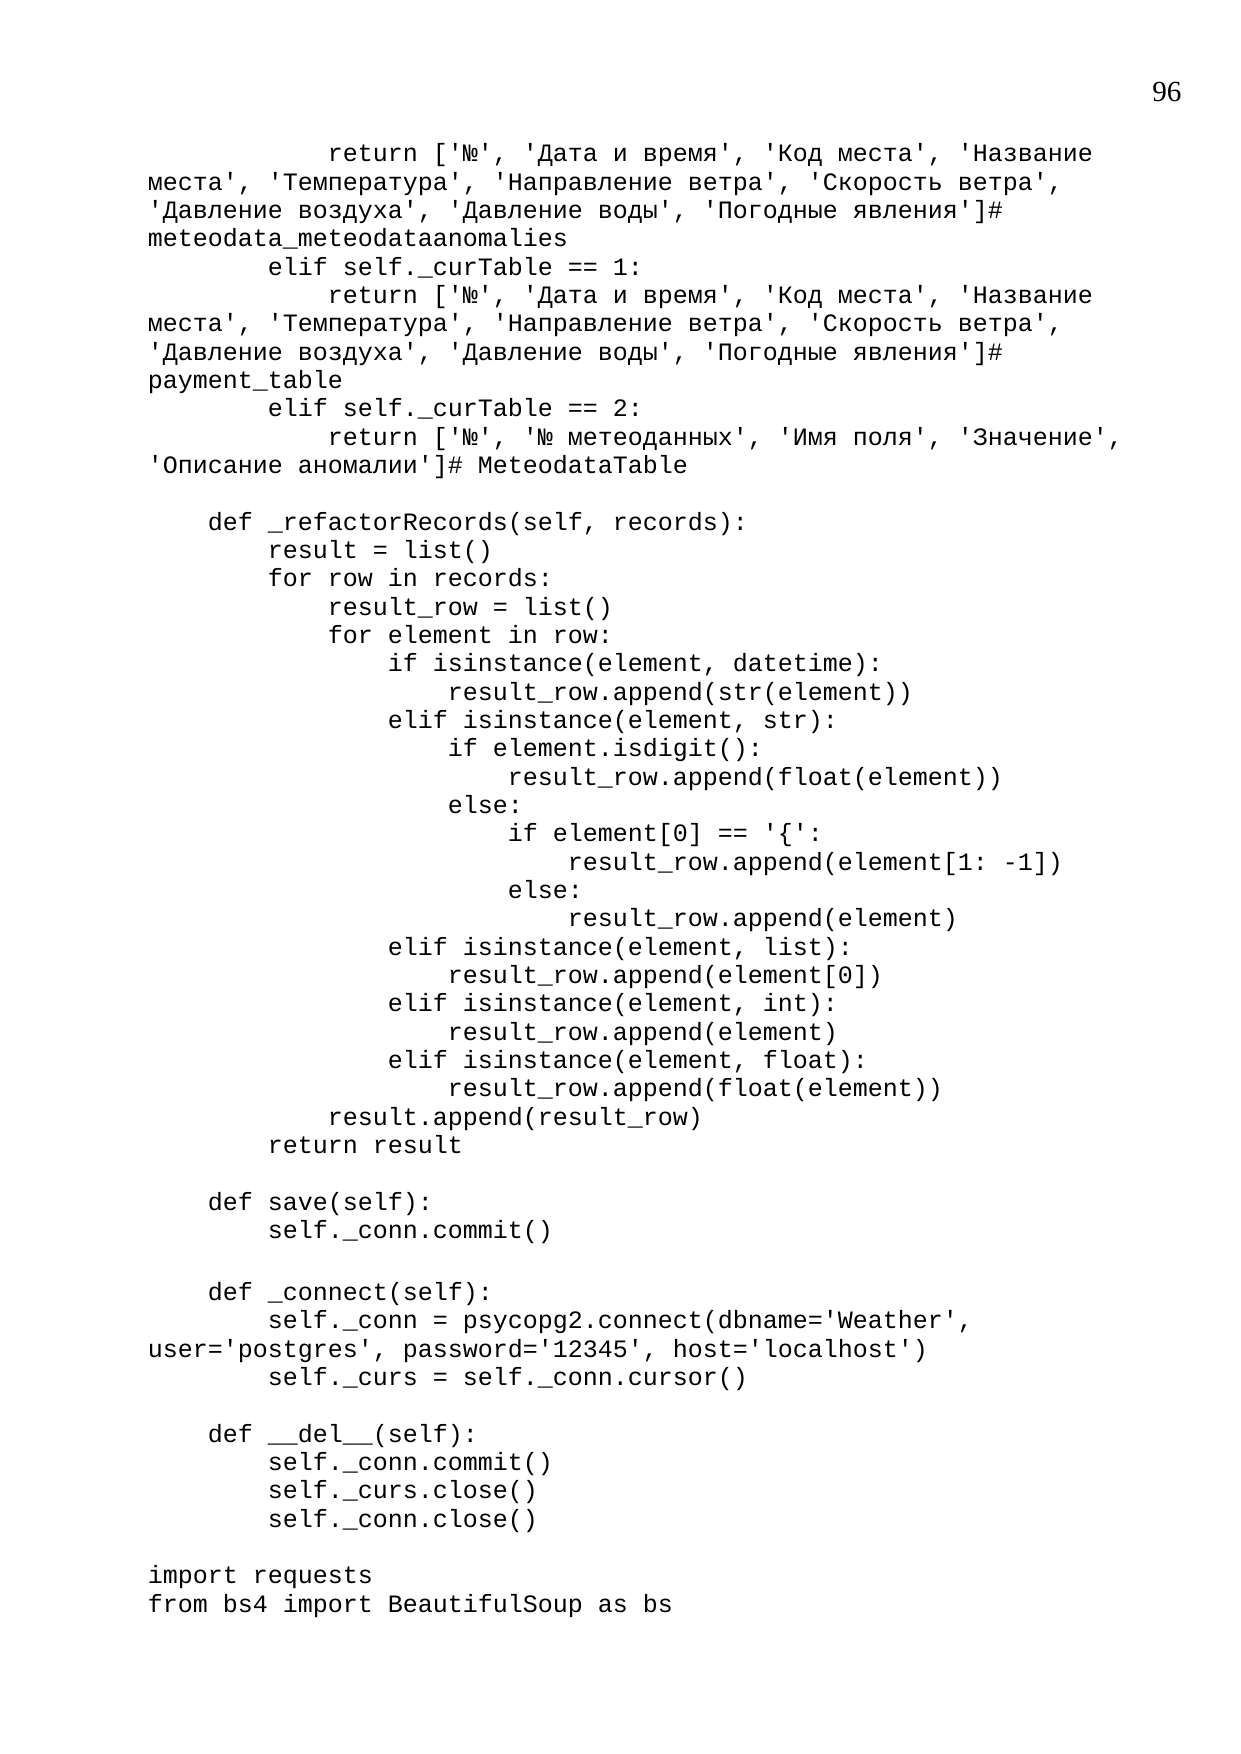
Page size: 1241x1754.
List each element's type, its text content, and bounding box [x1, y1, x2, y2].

text self._conn.commit() [148, 1449, 1181, 1478]
text return result [148, 1133, 1181, 1161]
text result_row.append(element[0]) [148, 963, 1181, 991]
text elif self._curTable == 2: [148, 396, 1181, 424]
text else: [148, 878, 1181, 906]
text elif isinstance(element, float): [148, 1048, 1181, 1076]
text elif self._curTable == 1: [148, 254, 1181, 283]
text result_row.append(str(element)) [148, 679, 1181, 708]
text def save(self): [148, 1189, 1181, 1218]
text result_row.append(element) [148, 1019, 1181, 1048]
text self._conn.commit() [148, 1218, 1181, 1246]
text for row in records: [148, 566, 1181, 594]
text result_row.append(element) [148, 906, 1181, 934]
text for element in row: [148, 623, 1181, 651]
text self._conn = psycopg2.connect(dbname='Weather', user='postgres', password='12345', host='localhost') [148, 1308, 1181, 1364]
text elif isinstance(element, str): [148, 708, 1181, 736]
text self._curs = self._conn.cursor() [148, 1364, 1181, 1393]
text return ['№', 'Дата и время', 'Код места', 'Название места', 'Температура', 'Направление ветра', 'Скорость ветра', 'Давление воздуха', 'Давление воды', 'Погодные явления']# meteodata_meteodataanomalies [148, 141, 1181, 254]
text elif isinstance(element, int): [148, 991, 1181, 1019]
text result_row.append(float(element)) [148, 764, 1181, 793]
text result_row.append(float(element)) [148, 1076, 1181, 1104]
text else: [148, 793, 1181, 821]
text result = list() [148, 538, 1181, 566]
text if isinstance(element, datetime): [148, 651, 1181, 679]
text self._curs.close() [148, 1478, 1181, 1506]
text self._conn.close() [148, 1506, 1181, 1534]
text from bs4 import BeautifulSoup as bs [148, 1591, 1181, 1619]
text def __del__(self): [148, 1421, 1181, 1449]
text result_row.append(element[1: -1]) [148, 849, 1181, 878]
text result.append(result_row) [148, 1104, 1181, 1133]
text def _connect(self): [148, 1279, 1181, 1308]
text if element[0] == '{': [148, 821, 1181, 849]
text return ['№', '№ метеоданных', 'Имя поля', 'Значение', 'Описание аномалии']# MeteodataTable [148, 424, 1181, 481]
text import requests [148, 1563, 1181, 1591]
text result_row = list() [148, 594, 1181, 623]
text return ['№', 'Дата и время', 'Код места', 'Название места', 'Температура', 'Направление ветра', 'Скорость ветра', 'Давление воздуха', 'Давление воды', 'Погодные явления']# payment_table [148, 283, 1181, 396]
text elif isinstance(element, list): [148, 934, 1181, 963]
text if element.isdigit(): [148, 736, 1181, 764]
text def _refactorRecords(self, records): [148, 509, 1181, 538]
